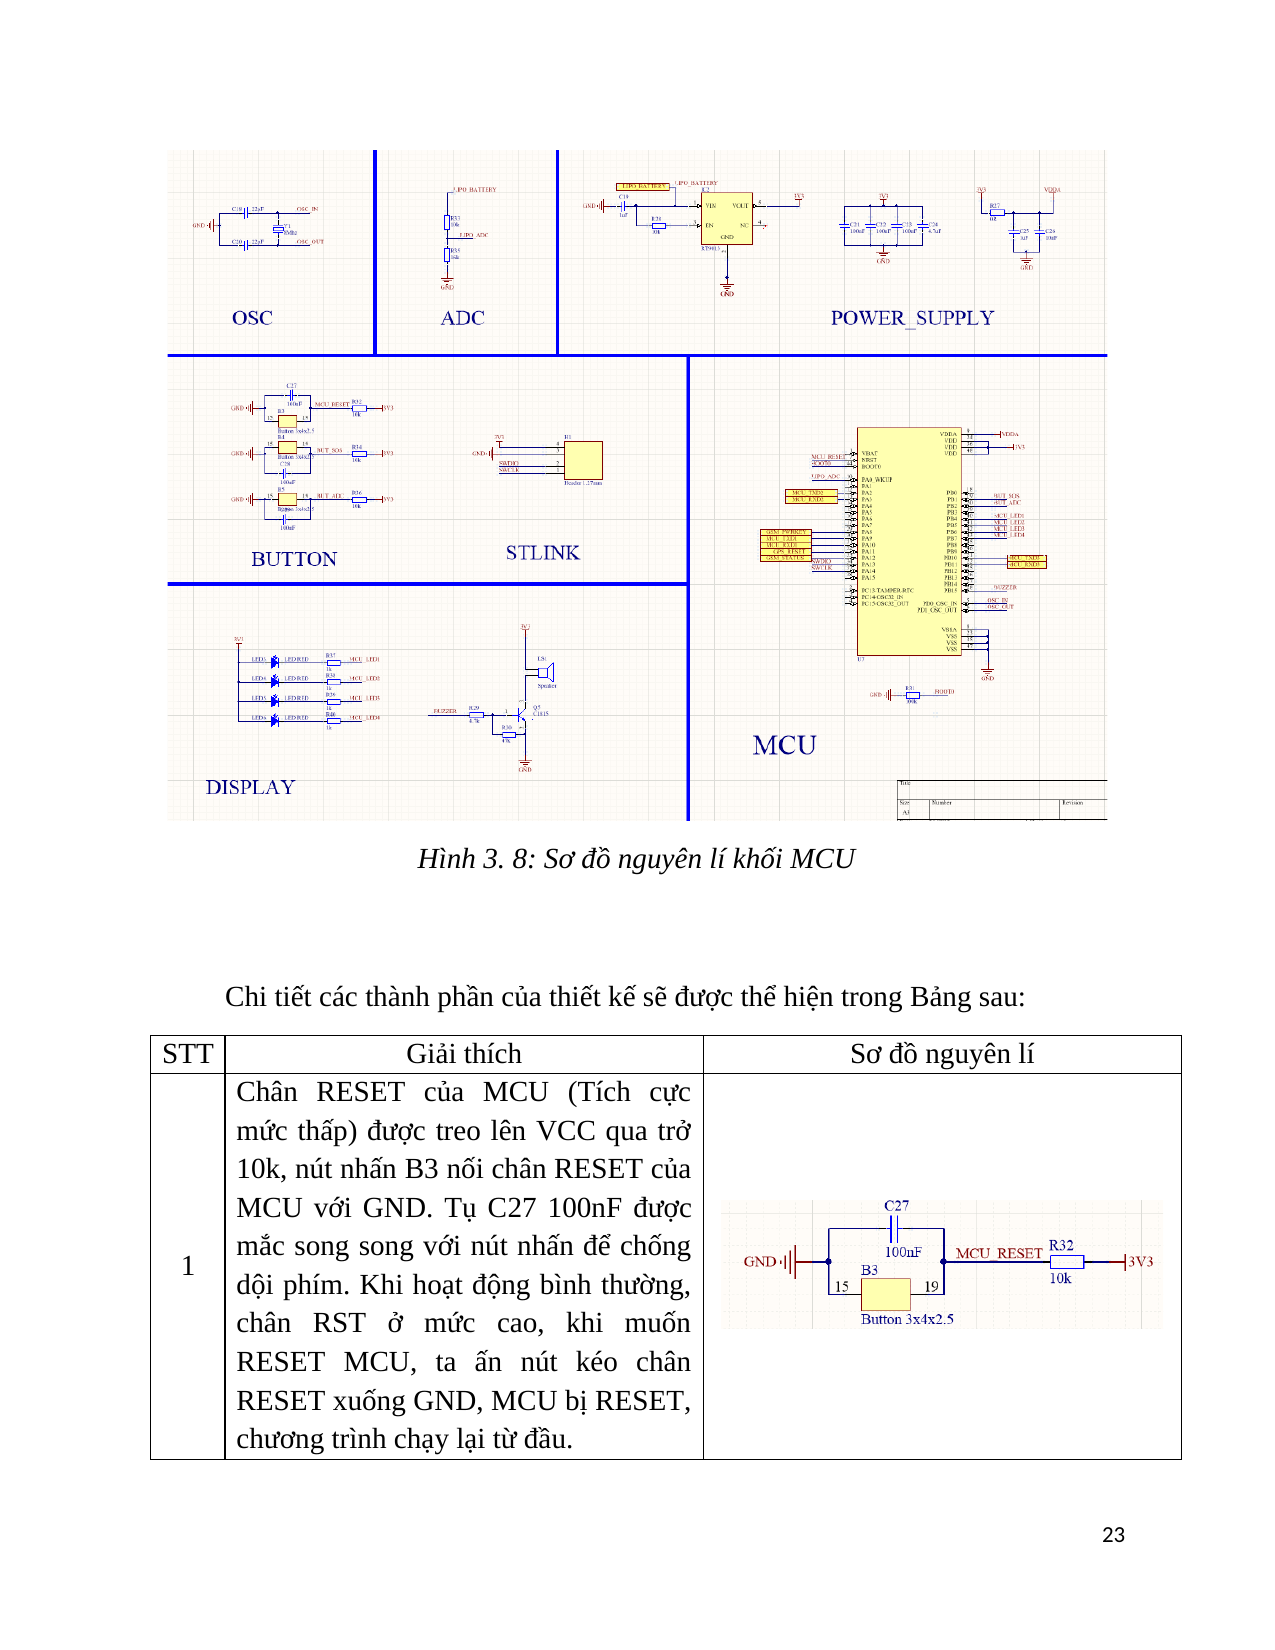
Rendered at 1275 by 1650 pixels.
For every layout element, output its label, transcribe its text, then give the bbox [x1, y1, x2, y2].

table_cell Chân RESET của MCU (Tích cực mức thấp) được treo lên VCC qua trở 10k, nút nhấn B3 nối chân RESET của MCU với GND. Tụ C27 100nF được mắc song song với nút nhấn để chống dội phím. Khi hoạt động bình thường, chân RST ở mức cao, khi muốn RESET MCU, ta ấn nút kéo chân RESET xuống GND, MCU bị RESET, chương trình chạy lại từ đầu. [226, 1074, 703, 1458]
picture [721, 1200, 1164, 1329]
text Hình 3. 8: Sơ đồ nguyên lí khối MCU [150, 841, 1125, 874]
table_cell [704, 1074, 1181, 1458]
table_header Giải thích [226, 1036, 703, 1073]
table_header STT [151, 1036, 224, 1073]
picture [167, 150, 1108, 821]
text Chi tiết các thành phần của thiết kế sẽ được thể hiện trong Bảng sau: [150, 979, 1125, 1013]
table_header Sơ đồ nguyên lí [704, 1036, 1181, 1073]
table_cell 1 [151, 1074, 224, 1458]
